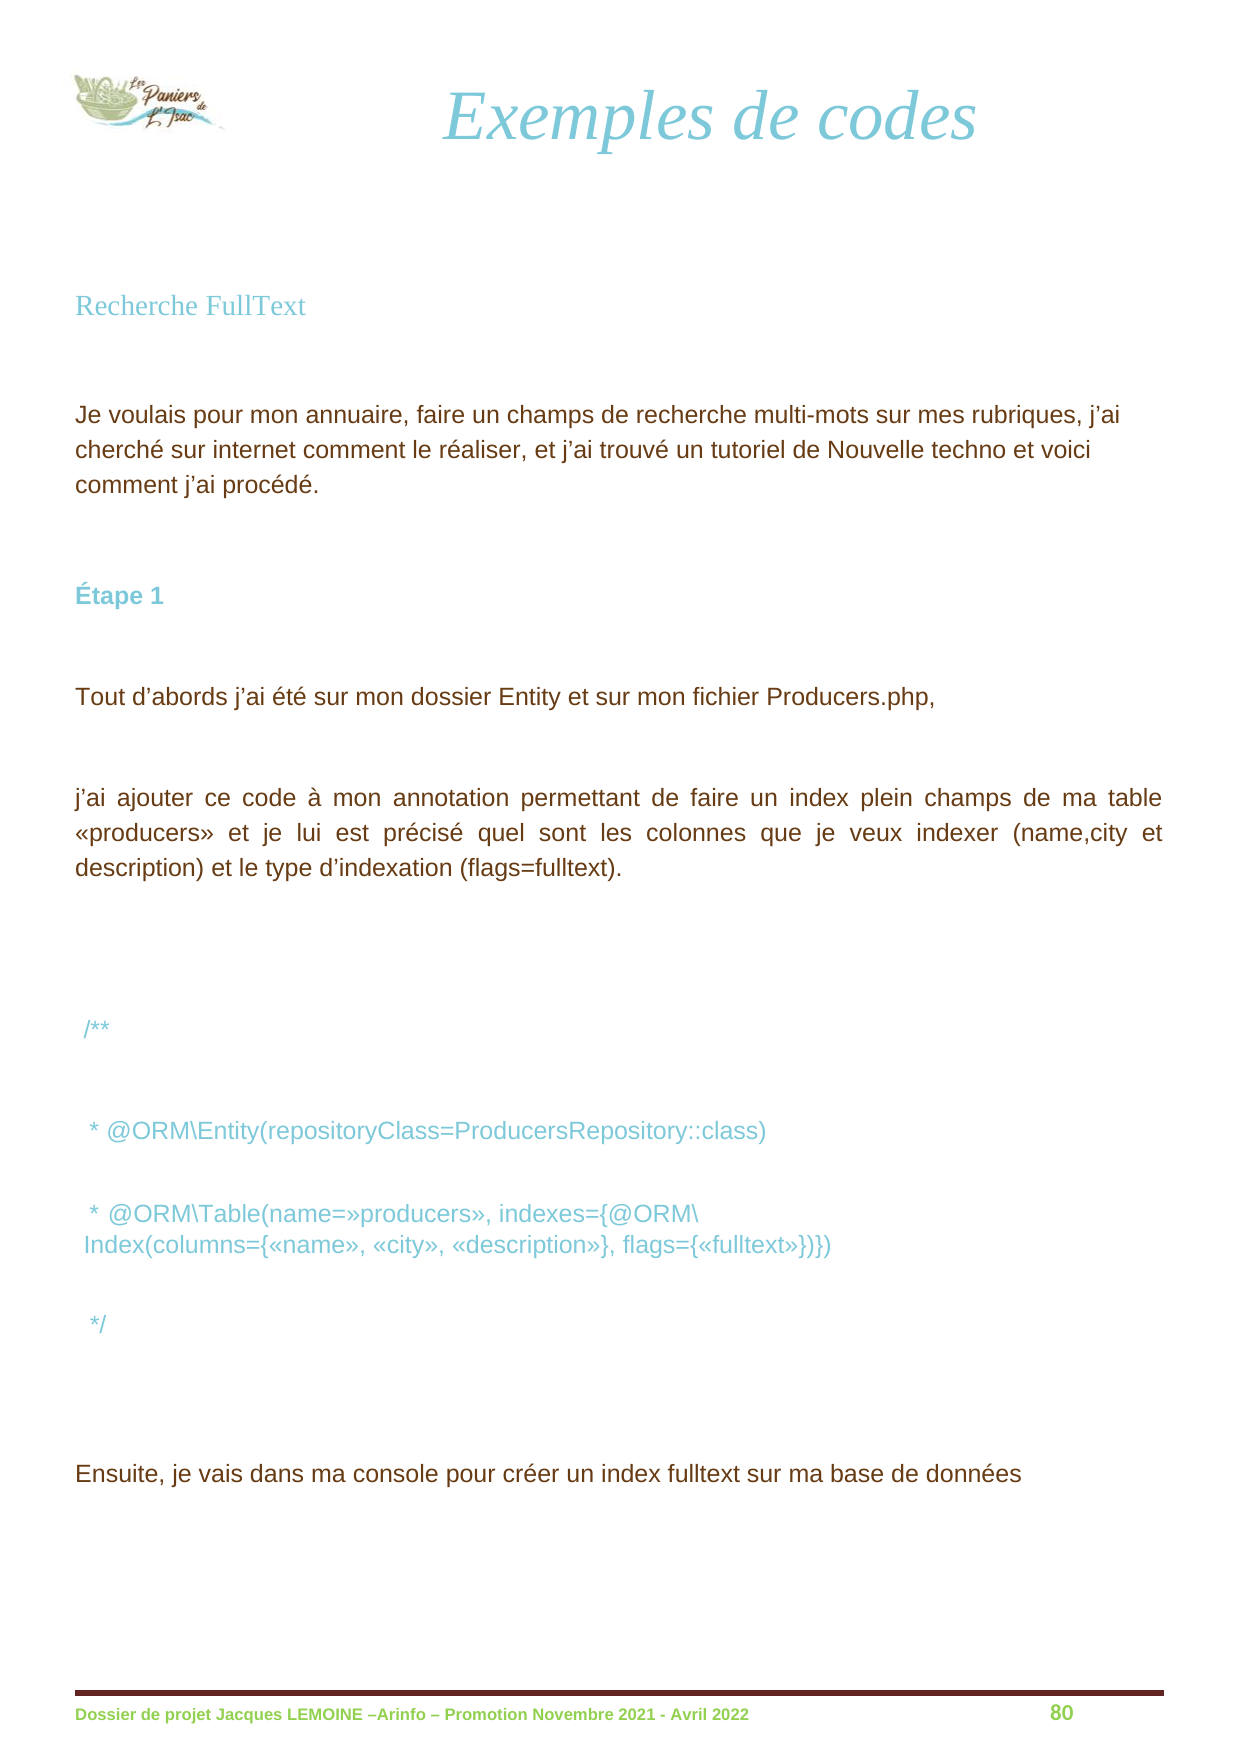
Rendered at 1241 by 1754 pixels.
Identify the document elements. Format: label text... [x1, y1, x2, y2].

text Exemples de codes [444, 73, 1164, 155]
list @ORM\Table(name=»producers», indexes={@ORM\ Index(columns={«name», «city», «description»}, flags={«fulltext»})}) [83, 1199, 958, 1259]
text Étape 1 [75, 581, 1164, 610]
text /** [83, 1015, 1164, 1044]
text Tout d’abords j’ai été sur mon dossier Entity et sur mon fichier Producers.php, [75, 682, 1164, 711]
picture [61, 61, 239, 140]
text j’ai ajouter ce code à mon annotation permettant de faire un index plein champs de ma table «producers» et je lui est précisé quel sont les colonnes que je veux indexer (name,city et description) et le type d’indexation (flags=fulltext). [75, 783, 1164, 881]
text Ensuite, je vais dans ma console pour créer un index fulltext sur ma base de données [75, 1459, 1164, 1487]
text */ [89, 1311, 1164, 1339]
text Recherche FullText [75, 288, 1164, 322]
list @ORM\Entity(repositoryClass=ProducersRepository::class) [89, 1116, 1164, 1145]
text Je voulais pour mon annuaire, faire un champs de recherche multi-mots sur mes rubriques, j’ai cherché sur internet comment le réaliser, et j’ai trouvé un tutoriel de Nouvelle techno et voici comment j’ai procédé. [75, 400, 1144, 498]
